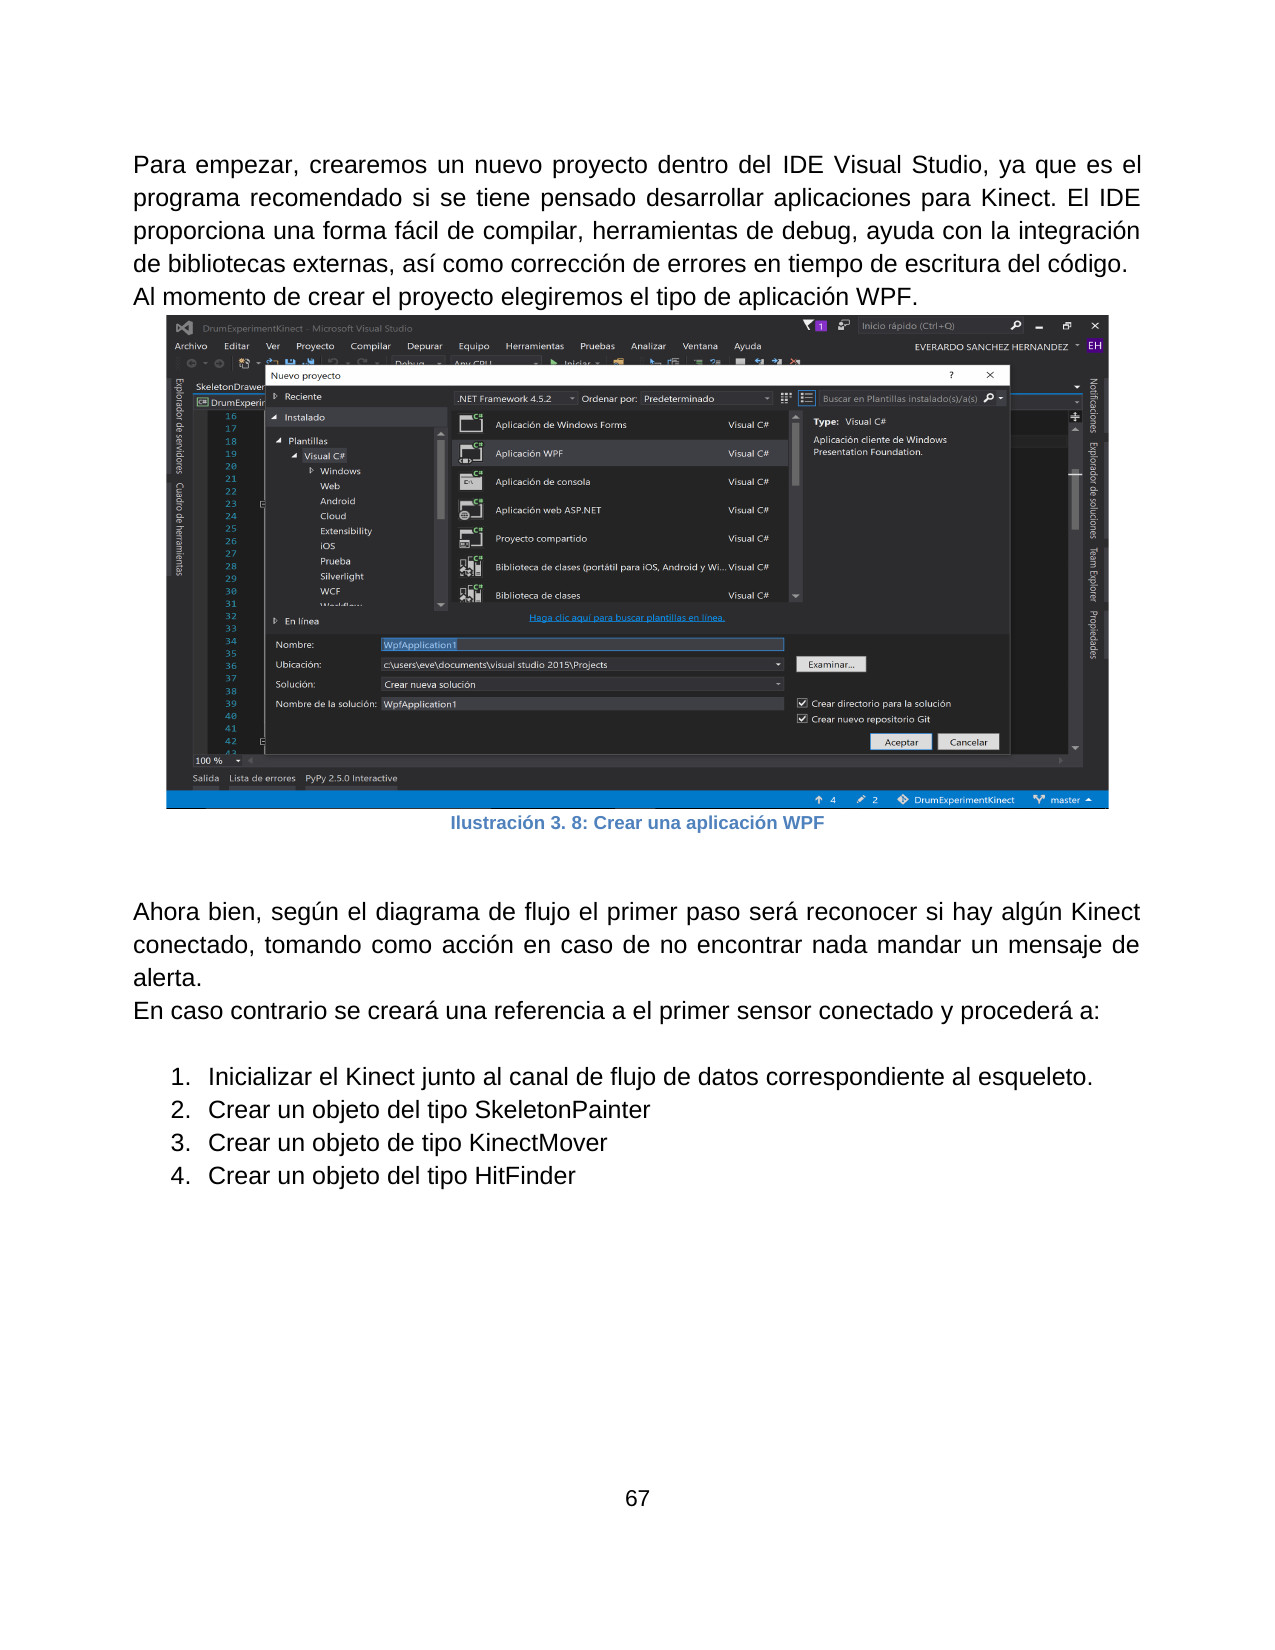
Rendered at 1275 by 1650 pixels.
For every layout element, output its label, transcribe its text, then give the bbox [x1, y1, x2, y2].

text Para empezar, crearemos un nuevo proyecto dentro del IDE Visual Studio, ya que es el programa recomendado si se tiene pensado desarrollar aplicaciones para Kinect. El IDE proporciona una forma fácil de compilar, herramientas de debug, ayuda con la integración de bibliotecas externas, así como corrección de errores en tiempo de escritura del código. [133, 150, 1142, 278]
text Al momento de crear el proyecto elegiremos el tipo de aplicación WPF. [133, 282, 1142, 311]
picture [166, 315, 1109, 809]
text En caso contrario se creará una referencia a el primer sensor conectado y procederá a: [133, 996, 1142, 1024]
list Crear un objeto del tipo HitFinder [170, 1161, 1142, 1190]
list Crear un objeto de tipo KinectMover [170, 1128, 1142, 1157]
text Ilustración 3. 8: Crear una aplicación WPF [133, 812, 1142, 833]
text Ahora bien, según el diagrama de flujo el primer paso será reconocer si hay algún Kinect conectado, tomando como acción en caso de no encontrar nada mandar un mensaje de alerta. [133, 897, 1142, 992]
list Crear un objeto del tipo SkeletonPainter [170, 1095, 1142, 1124]
list Inicializar el Kinect junto al canal de flujo de datos correspondiente al esqueleto. [170, 1062, 1142, 1091]
